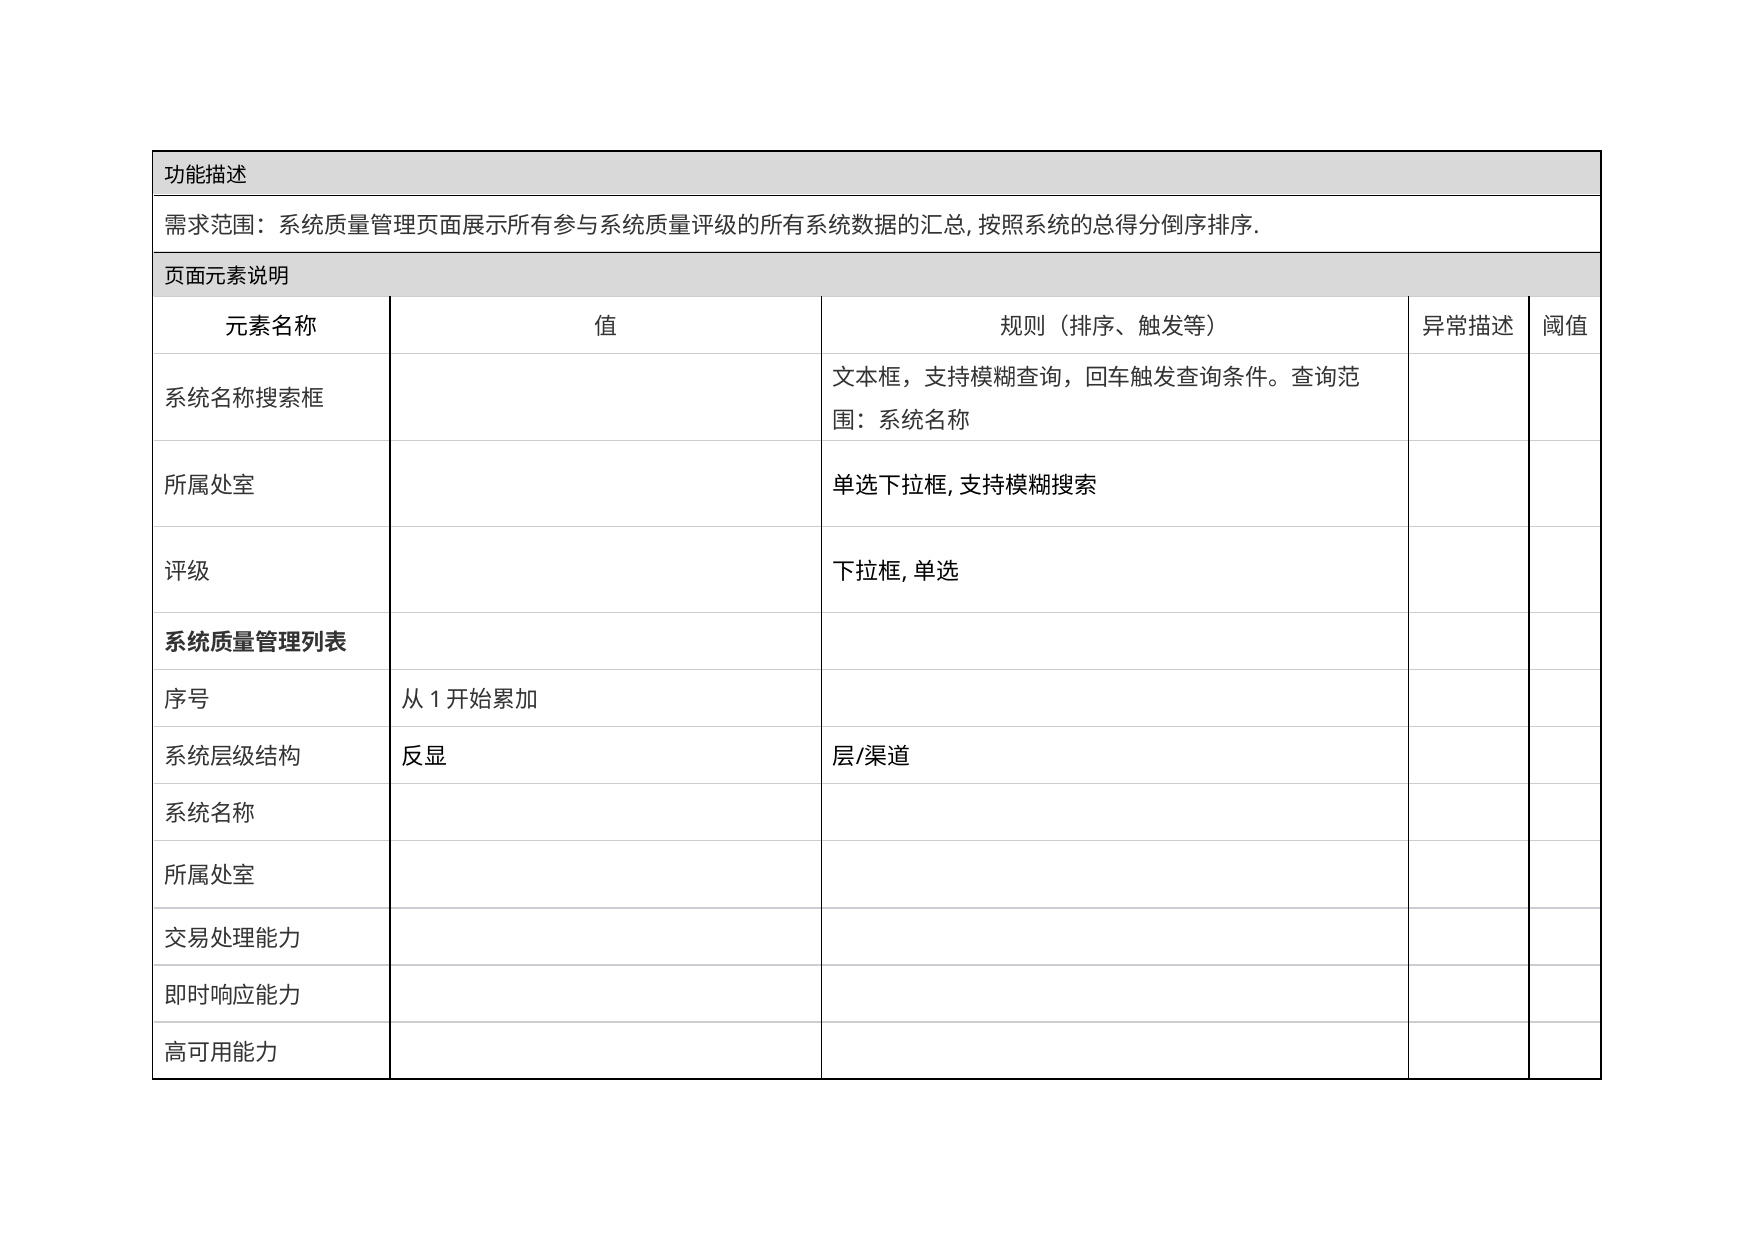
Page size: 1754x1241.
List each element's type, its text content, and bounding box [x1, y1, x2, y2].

table_cell [1530, 727, 1600, 783]
table_cell 下拉框, 单选 [822, 527, 1408, 612]
table_cell [1409, 527, 1528, 612]
table_cell [1530, 527, 1600, 612]
table_cell [1409, 841, 1528, 907]
table_cell [1409, 909, 1528, 964]
table_cell 系统名称 [153, 784, 389, 839]
table_cell [822, 613, 1408, 669]
table_cell 需求范围：系统质量管理页面展示所有参与系统质量评级的所有系统数据的汇总, 按照系统的总得分倒序排序. [153, 196, 1600, 251]
table_cell 所属处室 [153, 841, 389, 907]
table_cell 值 [391, 297, 821, 353]
table_cell [391, 527, 821, 612]
table_cell 系统质量管理列表 [153, 613, 389, 669]
table_cell [391, 966, 821, 1021]
table_cell [1530, 784, 1600, 839]
table_cell 规则（排序、触发等） [822, 297, 1408, 353]
table_cell 层/渠道 [822, 727, 1408, 783]
table_cell 序号 [153, 670, 389, 726]
table_cell 系统层级结构 [153, 727, 389, 783]
table_cell 异常描述 [1409, 297, 1528, 353]
table_cell 交易处理能力 [153, 908, 389, 964]
table_cell [1409, 727, 1528, 783]
table_cell [1530, 841, 1600, 907]
table_cell 单选下拉框, 支持模糊搜索 [822, 441, 1408, 526]
table_cell [1530, 670, 1600, 726]
table_cell 即时响应能力 [153, 965, 389, 1021]
table_cell 反显 [391, 727, 821, 783]
table_cell 功能描述 [153, 152, 1600, 194]
table_cell 从1开始累加 [391, 670, 821, 726]
table_cell [391, 354, 821, 439]
table_cell [1530, 909, 1600, 964]
table_cell 阈值 [1530, 297, 1600, 353]
table_cell [1530, 354, 1600, 439]
table_cell [1409, 1023, 1528, 1078]
table_cell [391, 1023, 821, 1078]
table_cell [822, 670, 1408, 726]
table_cell [1530, 1023, 1600, 1078]
table_cell [822, 909, 1408, 964]
table_cell 文本框，支持模糊查询，回车触发查询条件。查询范围：系统名称 [822, 354, 1408, 439]
table_cell [391, 909, 821, 964]
table_cell 元素名称 [153, 297, 389, 353]
table_cell [1530, 966, 1600, 1021]
table_cell [1409, 784, 1528, 839]
table_cell 页面元素说明 [153, 253, 1600, 296]
table_cell [1409, 441, 1528, 526]
table_cell [822, 966, 1408, 1021]
table_cell 评级 [153, 527, 389, 612]
table_cell [822, 784, 1408, 839]
table_cell [391, 841, 821, 907]
table_cell [391, 784, 821, 839]
table_cell [1409, 613, 1528, 669]
table_cell 所属处室 [153, 441, 389, 526]
table_cell [1409, 966, 1528, 1021]
table_cell [1530, 441, 1600, 526]
table_cell [822, 1023, 1408, 1078]
table_cell 系统名称搜索框 [153, 354, 389, 439]
table_cell [1409, 354, 1528, 439]
table_cell [391, 441, 821, 526]
table_cell [1409, 670, 1528, 726]
table_cell [1530, 613, 1600, 669]
table_cell [391, 613, 821, 669]
table_cell [822, 841, 1408, 907]
table_cell 高可用能力 [153, 1022, 389, 1078]
